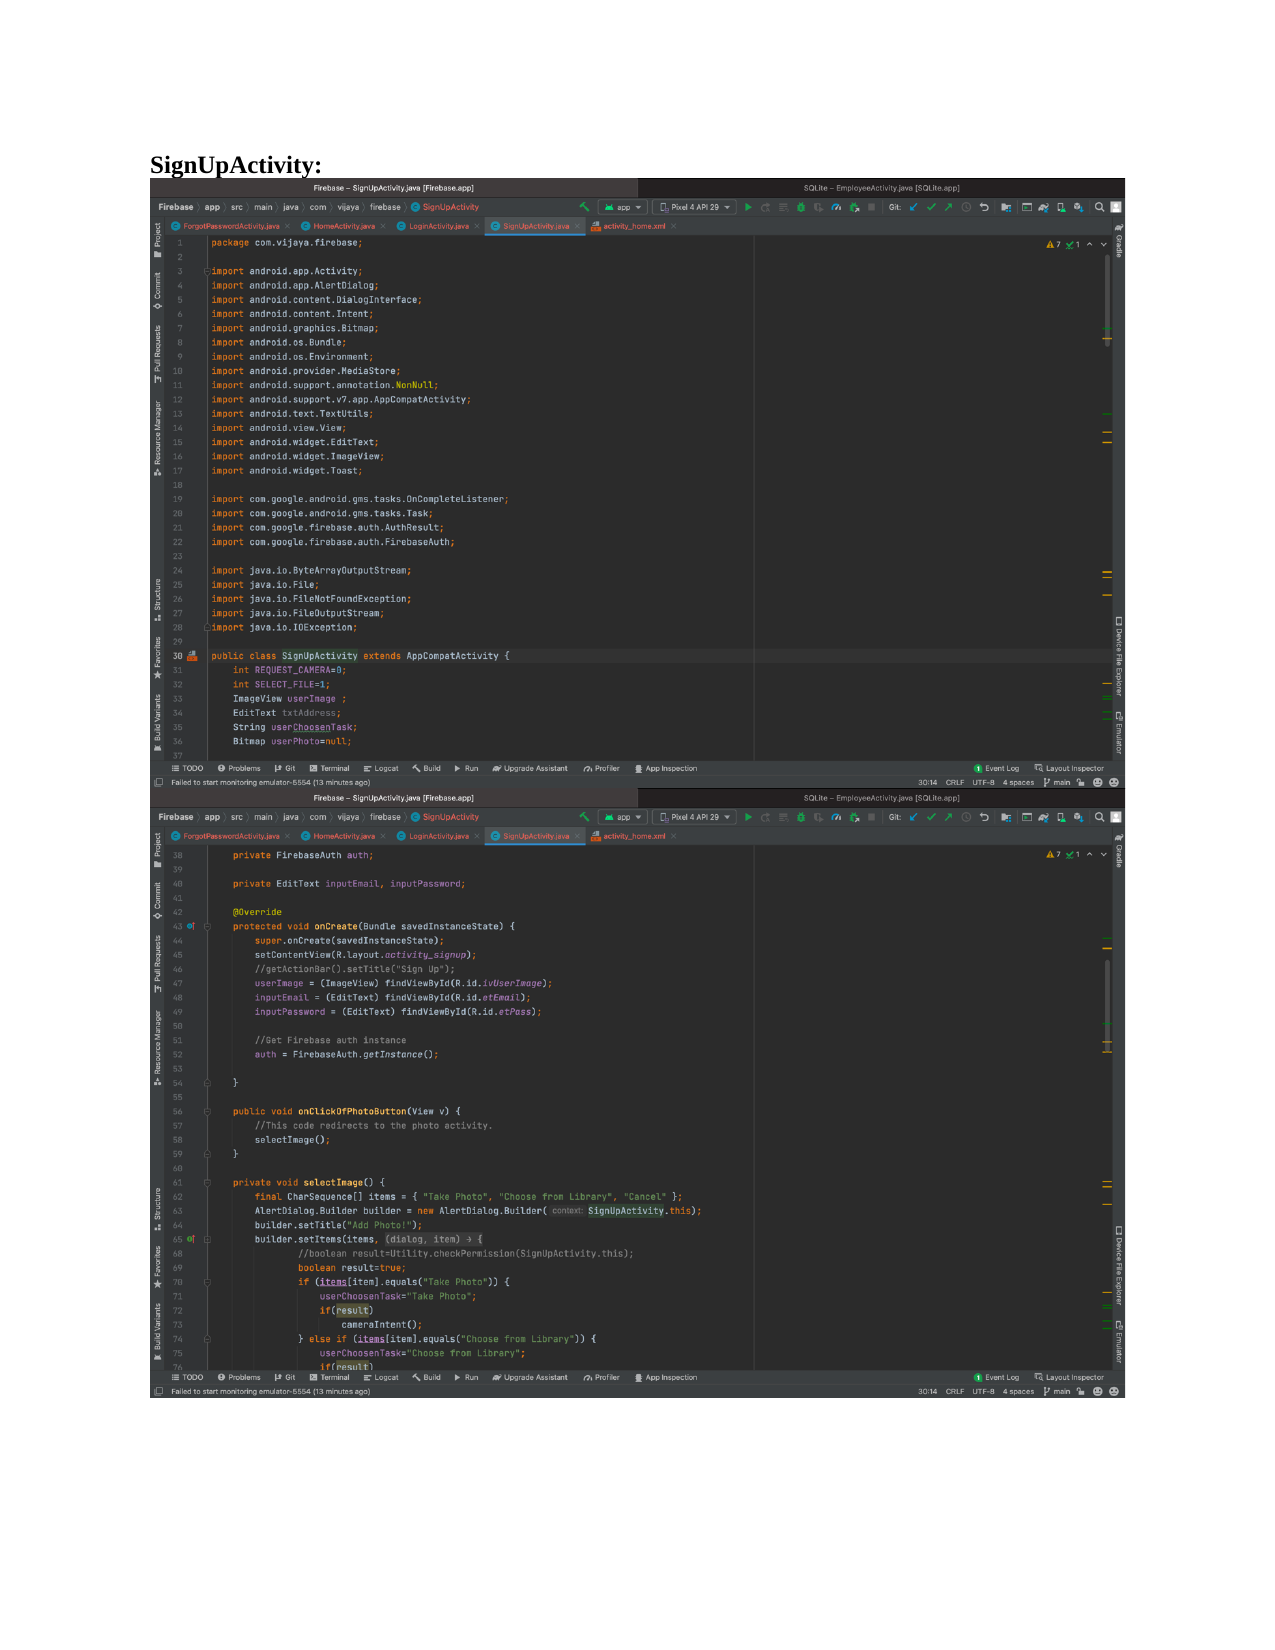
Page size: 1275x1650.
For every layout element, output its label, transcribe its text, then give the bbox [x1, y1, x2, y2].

picture [150, 178, 1125, 1398]
text SignUpActivity: [150, 150, 1125, 178]
